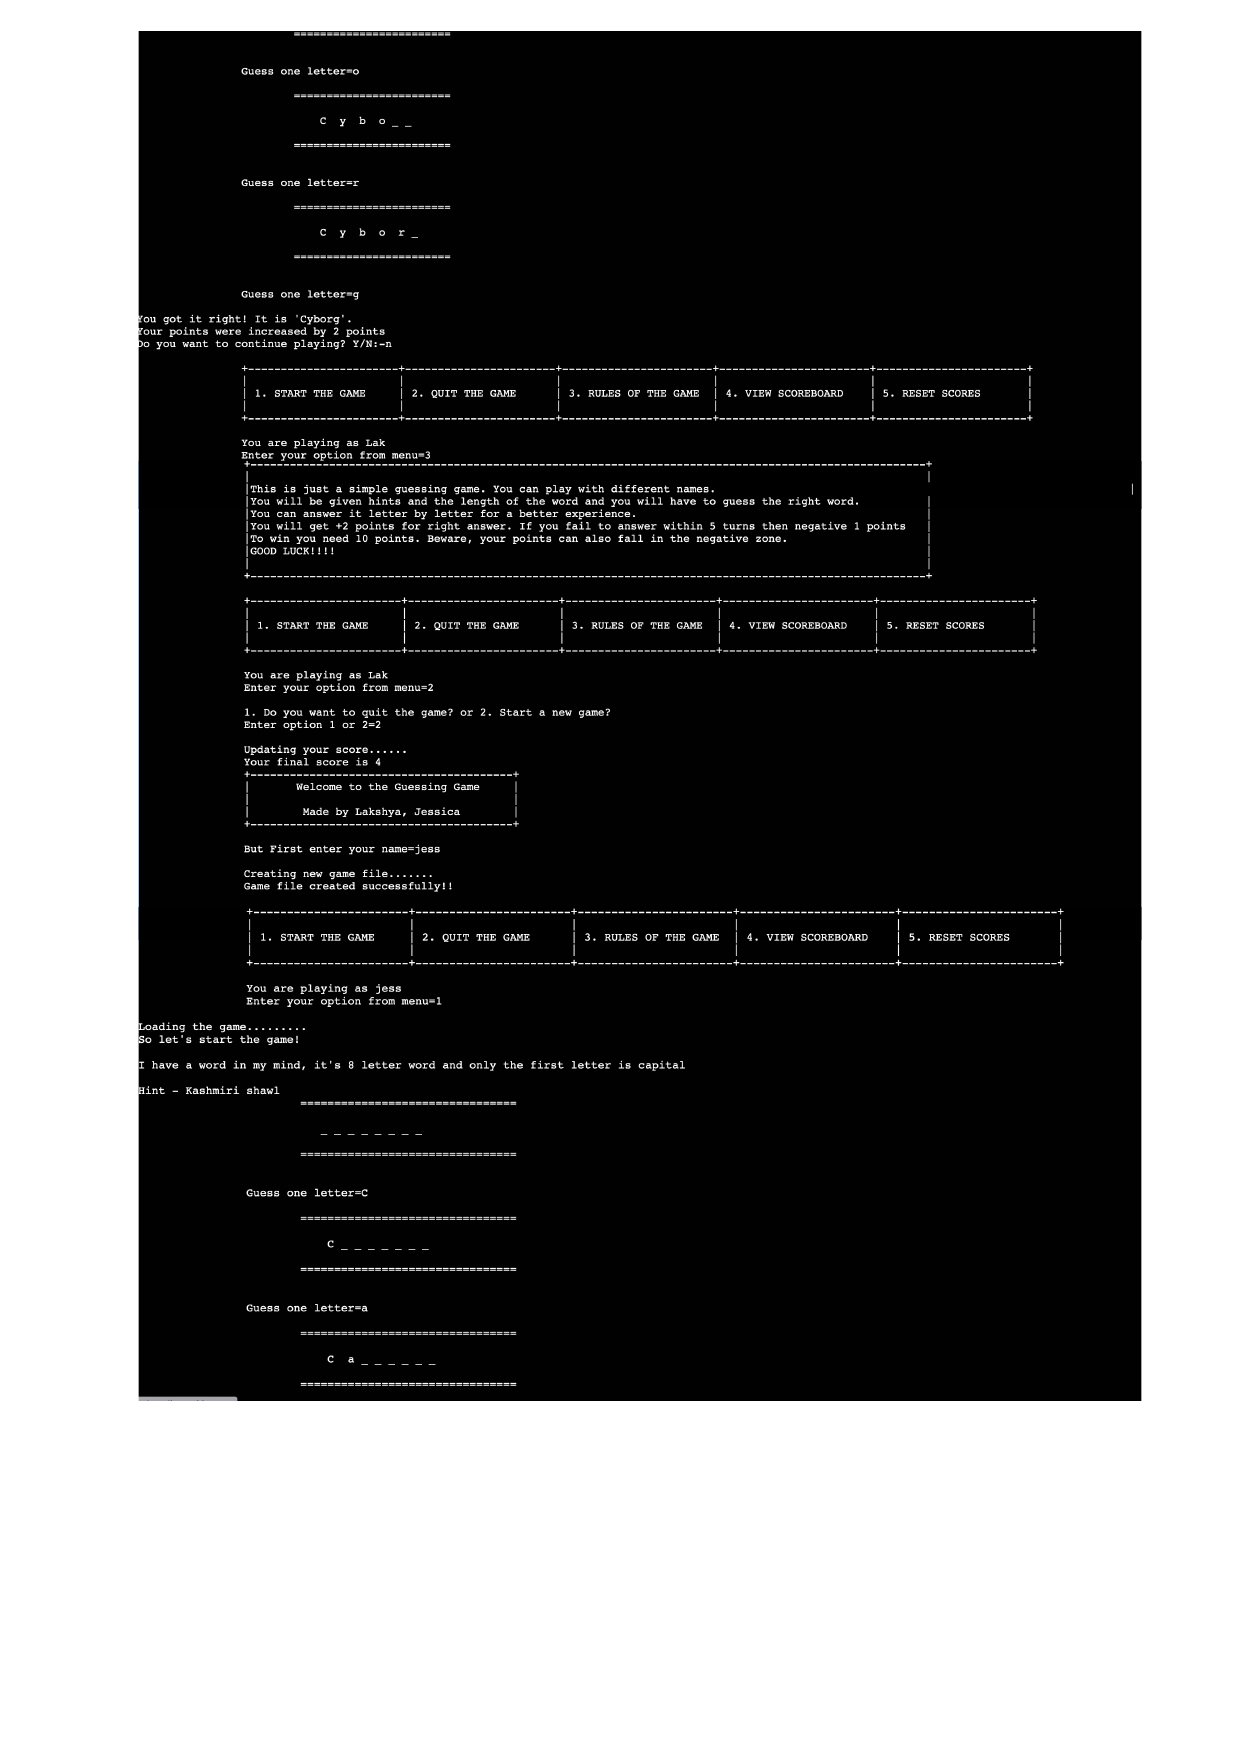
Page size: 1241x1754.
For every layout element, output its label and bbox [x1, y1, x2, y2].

picture [138, 31, 1142, 1401]
